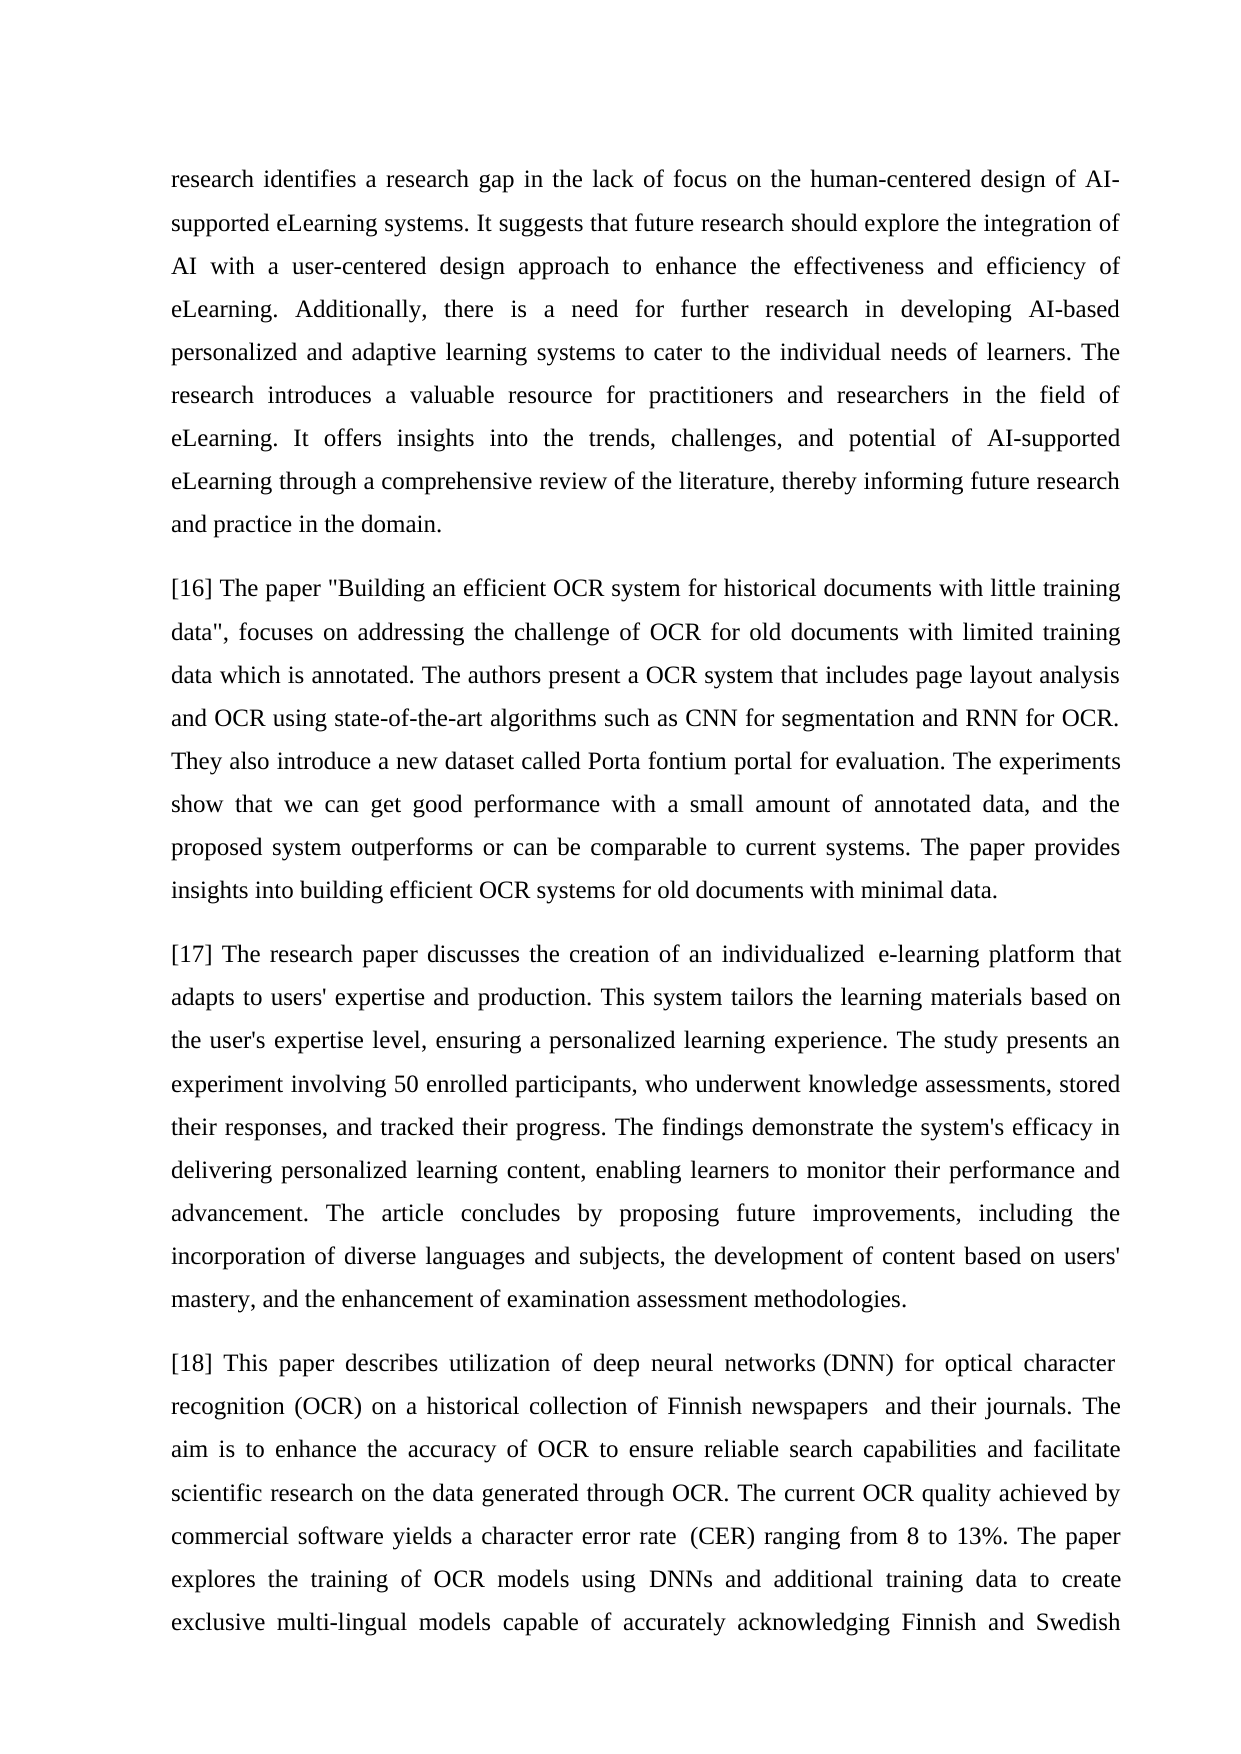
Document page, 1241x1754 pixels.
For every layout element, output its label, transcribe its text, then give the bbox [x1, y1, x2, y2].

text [171, 1348, 1121, 1636]
text [17] The research paper discusses the creation of an individualized..e-learning platform that adapts to users' expertise and production. This system tailors the learning materials based on the user's expertise level, ensuring a personalized learning experience. The study presents an experiment involving 50 enrolled participants, who underwent knowledge assessments, stored their responses, and tracked their progress. The findings demonstrate the system's efficacy in delivering personalized learning content, enabling learners to monitor their performance and advancement. The article concludes by proposing future improvements, including the incorporation of diverse languages and subjects, the development of content based on users' mastery, and the enhancement of examination assessment methodologies. [171, 939, 1121, 1313]
text [16] The paper "Building an efficient OCR system for historical documents with little training data", focuses on addressing the challenge of OCR for old documents with limited training data which is annotated. The authors present a OCR system that includes page layout analysis and OCR using state-of-the-art algorithms such as CNN for segmentation and RNN for OCR. They also introduce a new dataset called Porta fontium portal for evaluation. The experiments show that we can get good performance with a small amount of annotated data, and the proposed system outperforms or can be comparable to current systems. The paper provides insights into building efficient OCR systems for old documents with minimal data. [171, 573, 1121, 904]
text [171, 164, 1121, 538]
